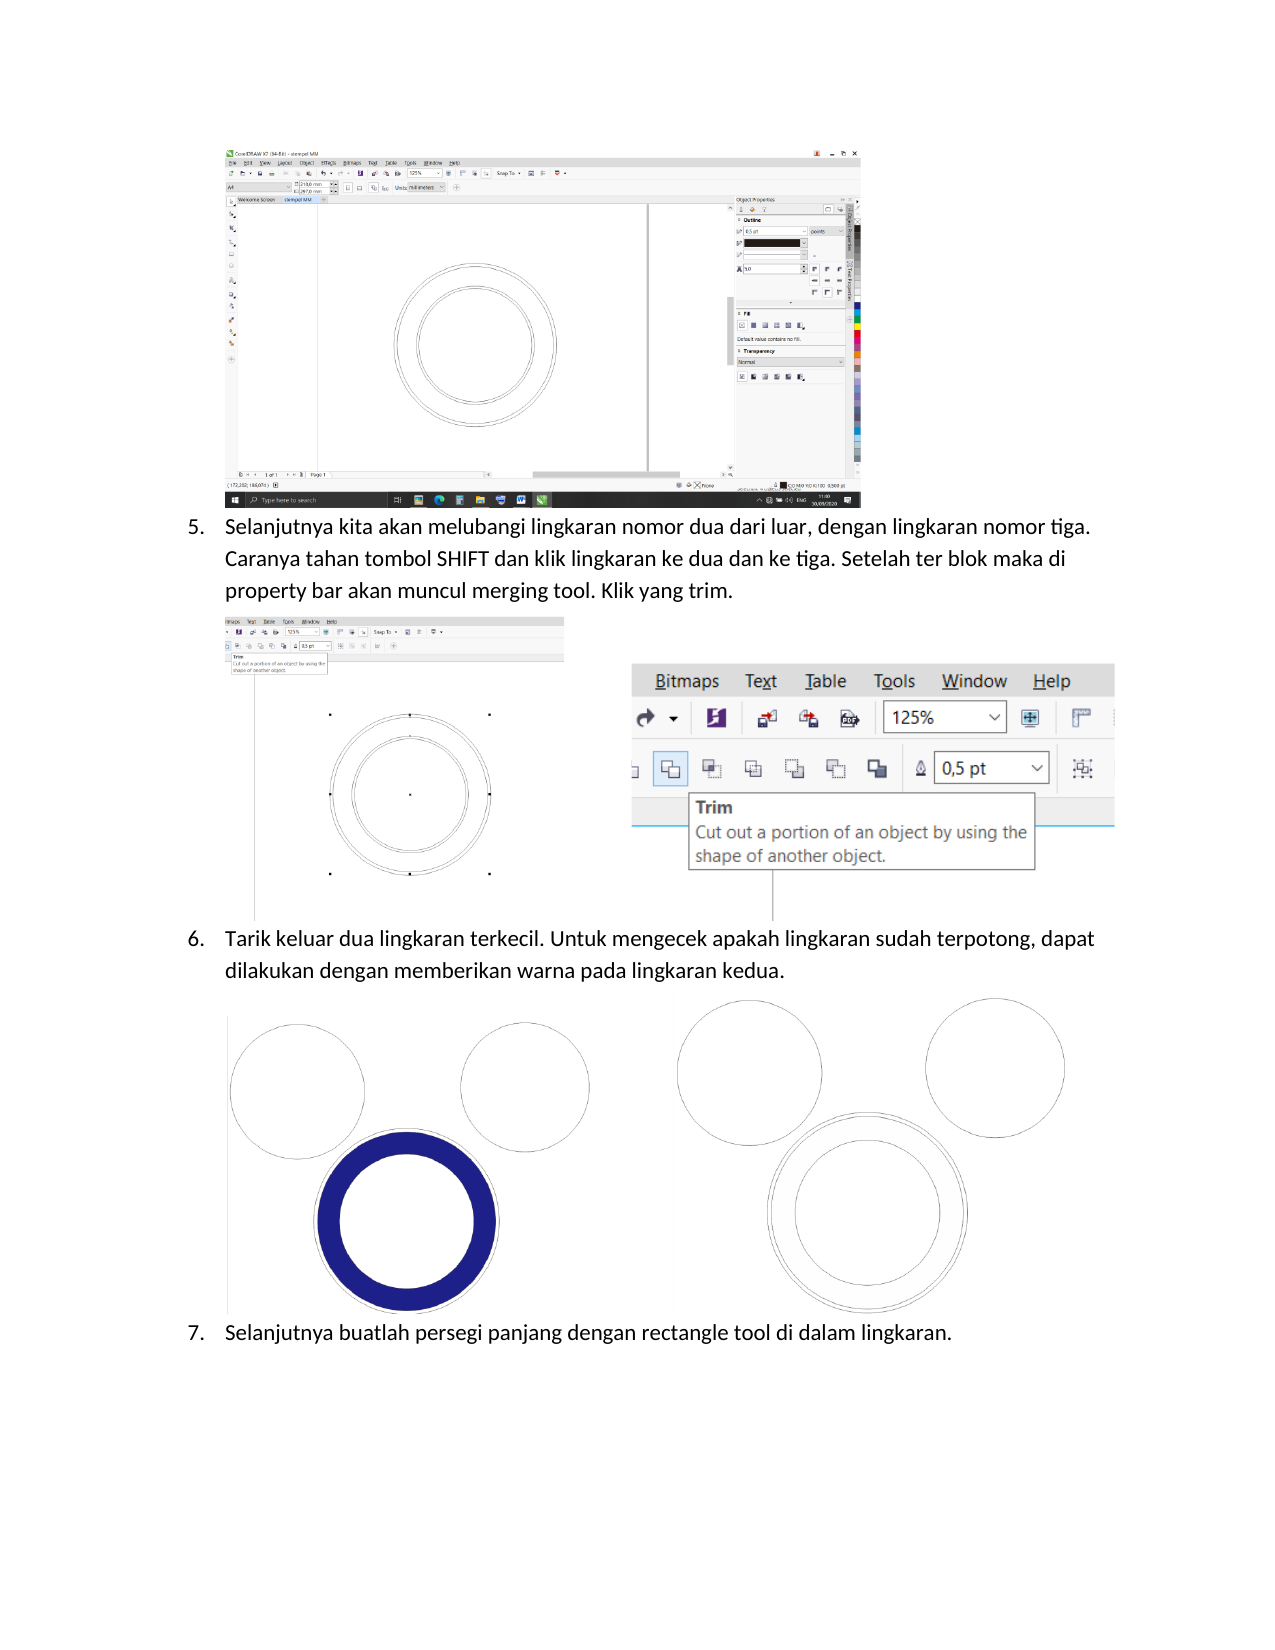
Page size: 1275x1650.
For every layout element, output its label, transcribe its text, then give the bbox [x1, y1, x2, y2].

picture [225, 608, 565, 921]
picture [631, 633, 1115, 921]
list Selanjutnya buatlah persegi panjang dengan rectangle tool di dalam lingkaran. [187, 1318, 1125, 1346]
picture [673, 988, 1067, 1314]
picture [225, 1016, 592, 1314]
list Selanjutnya kita akan melubangi lingkaran nomor dua dari luar, dengan lingkaran nomor tiga. Caranya tahan tombol SHIFT dan klik lingkaran ke dua dan ke tiga. Setelah ter blok maka di property bar akan muncul merging tool. Klik yang trim. [187, 512, 1125, 604]
picture [225, 150, 861, 508]
list Tarik keluar dua lingkaran terkecil. Untuk mengecek apakah lingkaran sudah terpotong, dapat dilakukan dengan memberikan warna pada lingkaran kedua. [187, 924, 1125, 984]
